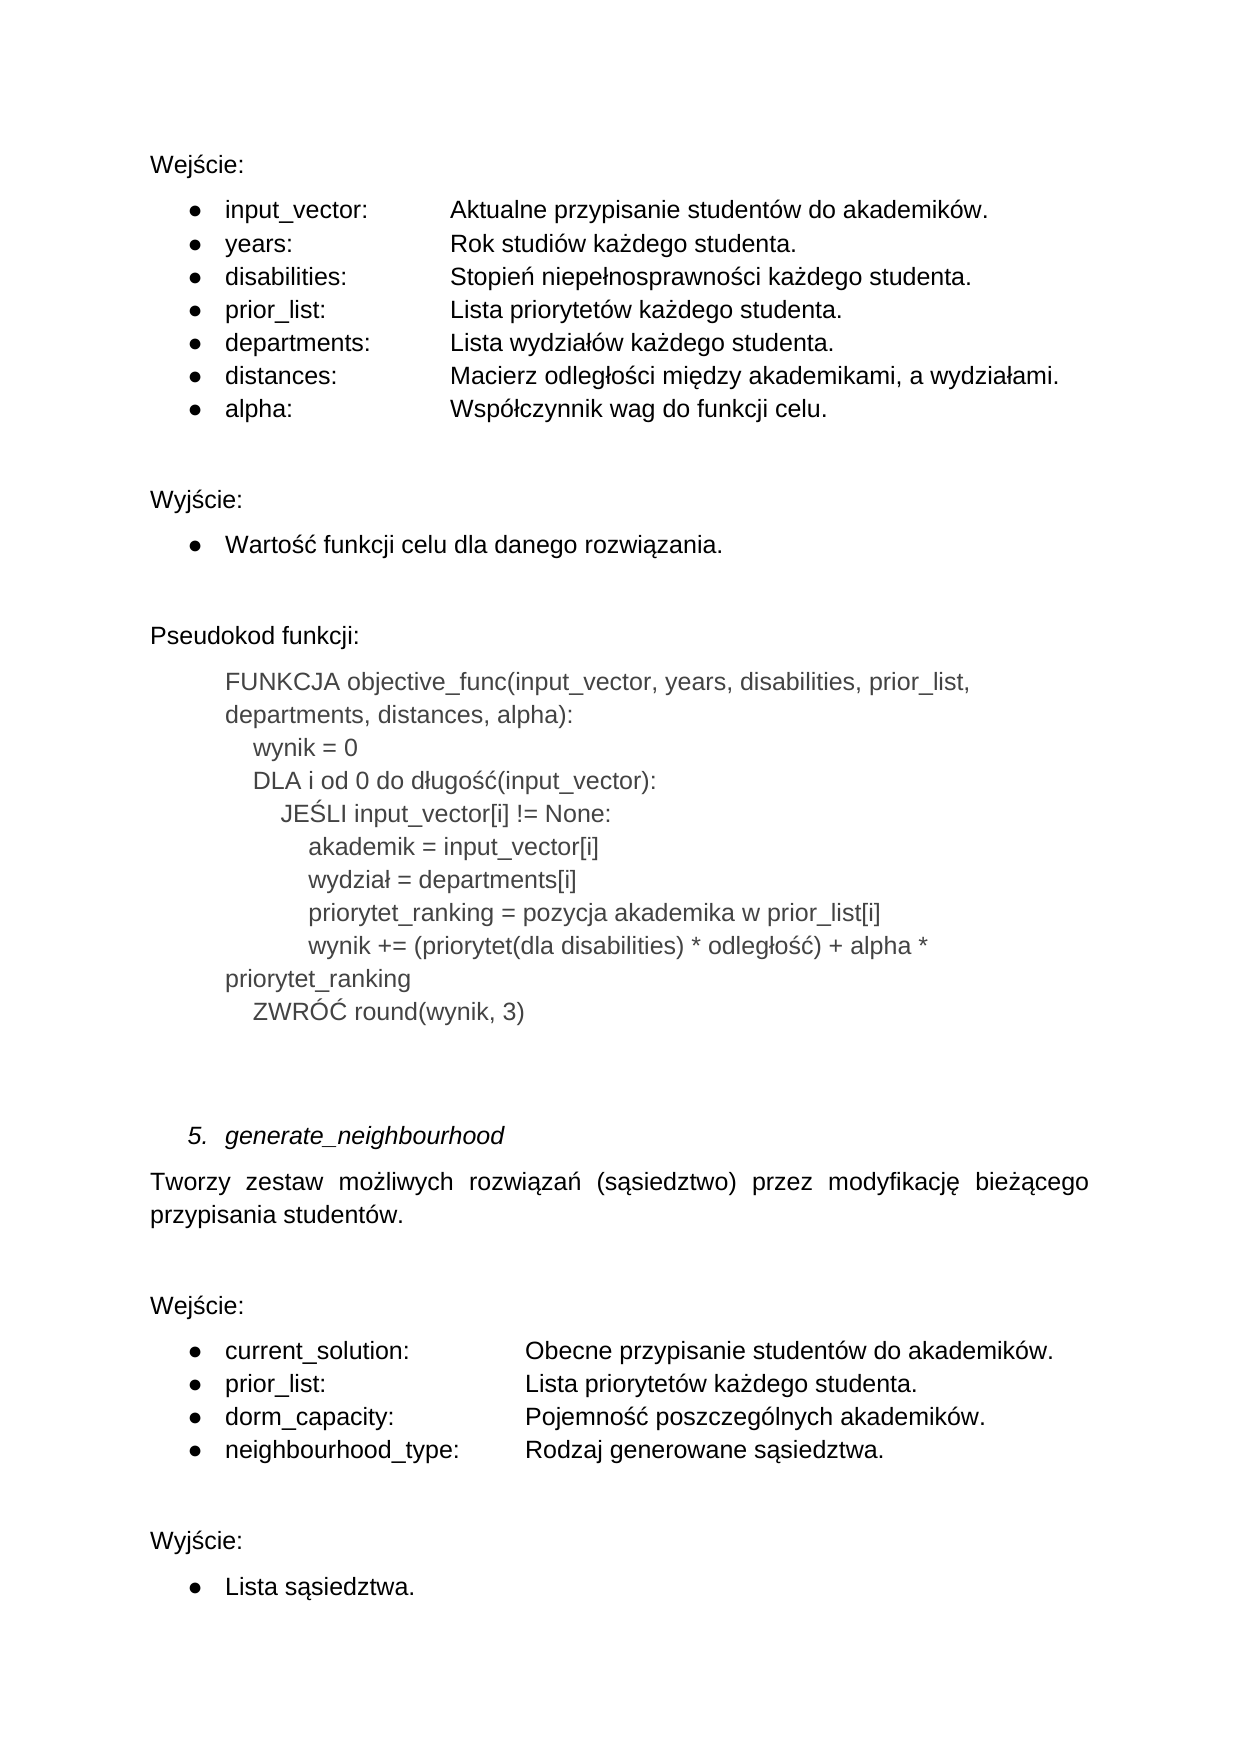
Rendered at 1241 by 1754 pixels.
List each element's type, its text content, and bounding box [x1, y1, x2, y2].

text wynik += (priorytet(dla disabilities) * odległość) + alpha * priorytet_ranking [225, 931, 1090, 993]
list input_vector: Aktualne przypisanie studentów do akademików. [187, 196, 1090, 224]
text FUNKCJA objective_func(input_vector, years, disabilities, prior_list, departments, distances, alpha): [225, 667, 1090, 728]
list generate_neighbourhood [187, 1121, 1090, 1150]
list distances: Macierz odległości między akademikami, a wydziałami. [187, 361, 1090, 389]
text DLA i od 0 do długość(input_vector): [225, 766, 1090, 794]
list prior_list: Lista priorytetów każdego studenta. [187, 294, 1090, 323]
text wynik = 0 [225, 733, 1090, 762]
list neighbourhood_type: Rodzaj generowane sąsiedztwa. [187, 1435, 1090, 1464]
list Lista sąsiedztwa. [187, 1572, 1090, 1601]
list prior_list: Lista priorytetów każdego studenta. [187, 1369, 1090, 1398]
text JEŚLI input_vector[i] != None: [225, 799, 1090, 828]
list years: Rok studiów każdego studenta. [187, 228, 1090, 257]
text Pseudokod funkcji: [150, 621, 1090, 650]
list dorm_capacity: Pojemność poszczególnych akademików. [187, 1402, 1090, 1431]
text priorytet_ranking = pozycja akademika w prior_list[i] [225, 898, 1090, 927]
text ZWRÓĆ round(wynik, 3) [225, 997, 1090, 1026]
text Wyjście: [150, 485, 1090, 513]
list departments: Lista wydziałów każdego studenta. [187, 328, 1090, 356]
text Wejście: [150, 1291, 1090, 1319]
list disabilities: Stopień niepełnosprawności każdego studenta. [187, 262, 1090, 290]
list Wartość funkcji celu dla danego rozwiązania. [187, 530, 1090, 559]
text Tworzy zestaw możliwych rozwiązań (sąsiedztwo) przez modyfikację bieżącego przypisania studentów. [150, 1167, 1090, 1228]
text Wyjście: [150, 1526, 1090, 1555]
text akademik = input_vector[i] [225, 832, 1090, 861]
list current_solution: Obecne przypisanie studentów do akademików. [187, 1336, 1090, 1365]
list alpha: Współczynnik wag do funkcji celu. [187, 394, 1090, 422]
text Wejście: [150, 150, 1090, 179]
text wydział = departments[i] [225, 865, 1090, 894]
